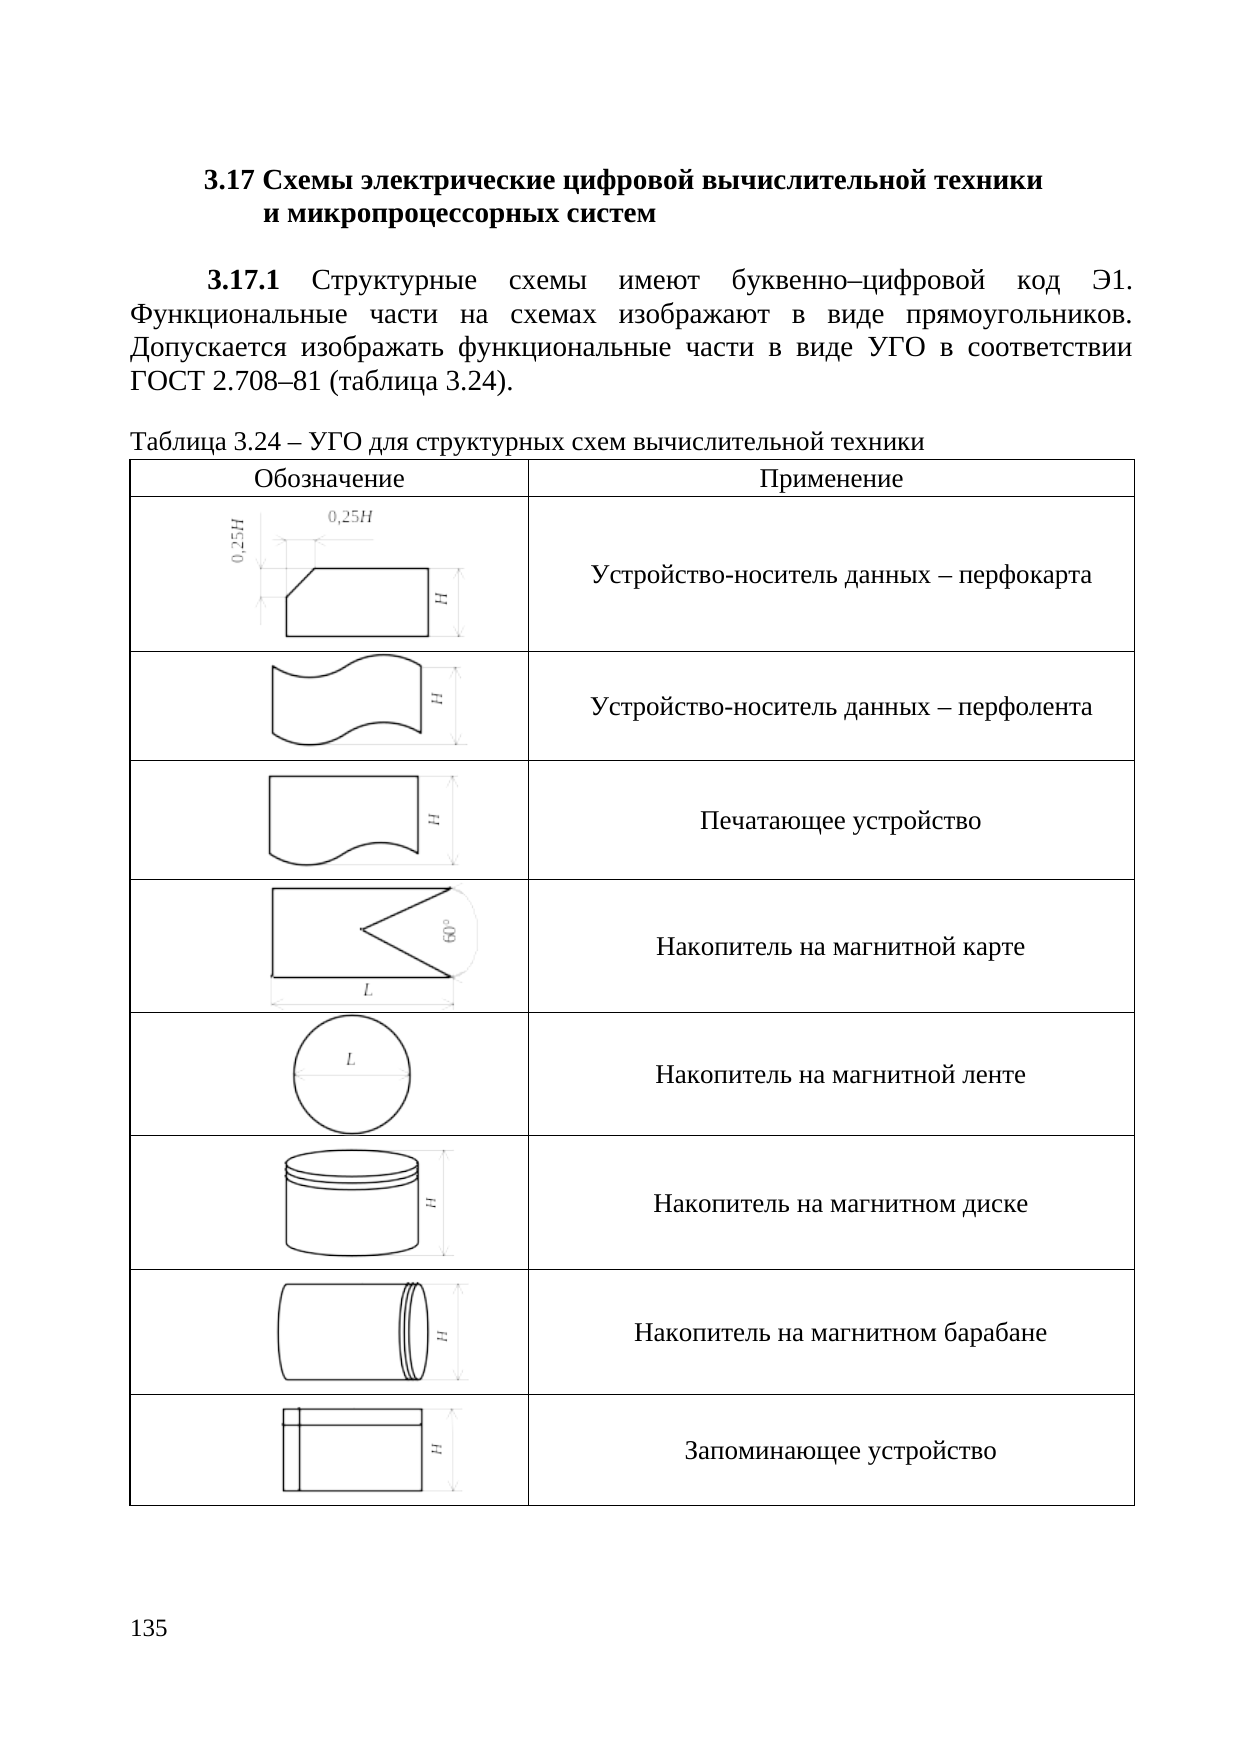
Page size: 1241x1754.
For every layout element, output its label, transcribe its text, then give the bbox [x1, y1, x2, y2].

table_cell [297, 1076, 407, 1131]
text 3.17.1 Структурные схемы имеют буквенно–цифровой код Э1. Функциональные части на схемах изображают в виде прямоугольников. Допускается изображать функциональные части в виде УГО в соответствии ГОСТ 2.708–81 (таблица 3.24). [130, 262, 1134, 397]
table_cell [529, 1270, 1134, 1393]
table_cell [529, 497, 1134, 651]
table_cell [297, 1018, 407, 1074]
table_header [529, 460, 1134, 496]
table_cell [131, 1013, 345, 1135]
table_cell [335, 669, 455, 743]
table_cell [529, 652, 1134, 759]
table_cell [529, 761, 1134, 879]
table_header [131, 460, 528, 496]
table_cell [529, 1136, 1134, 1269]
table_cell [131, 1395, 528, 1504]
text Таблица 3.24 – УГО для структурных схем вычислительной техники [130, 425, 1134, 456]
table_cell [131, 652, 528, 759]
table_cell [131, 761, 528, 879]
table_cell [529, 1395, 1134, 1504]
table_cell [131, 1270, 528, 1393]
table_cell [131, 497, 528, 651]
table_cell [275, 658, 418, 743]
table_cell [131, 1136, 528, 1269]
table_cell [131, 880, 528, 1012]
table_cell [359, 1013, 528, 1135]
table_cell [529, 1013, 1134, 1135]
text 3.17 Схемы электрические цифровой вычислительной техники и микропроцессорных систем [204, 162, 1134, 229]
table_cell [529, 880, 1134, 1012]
